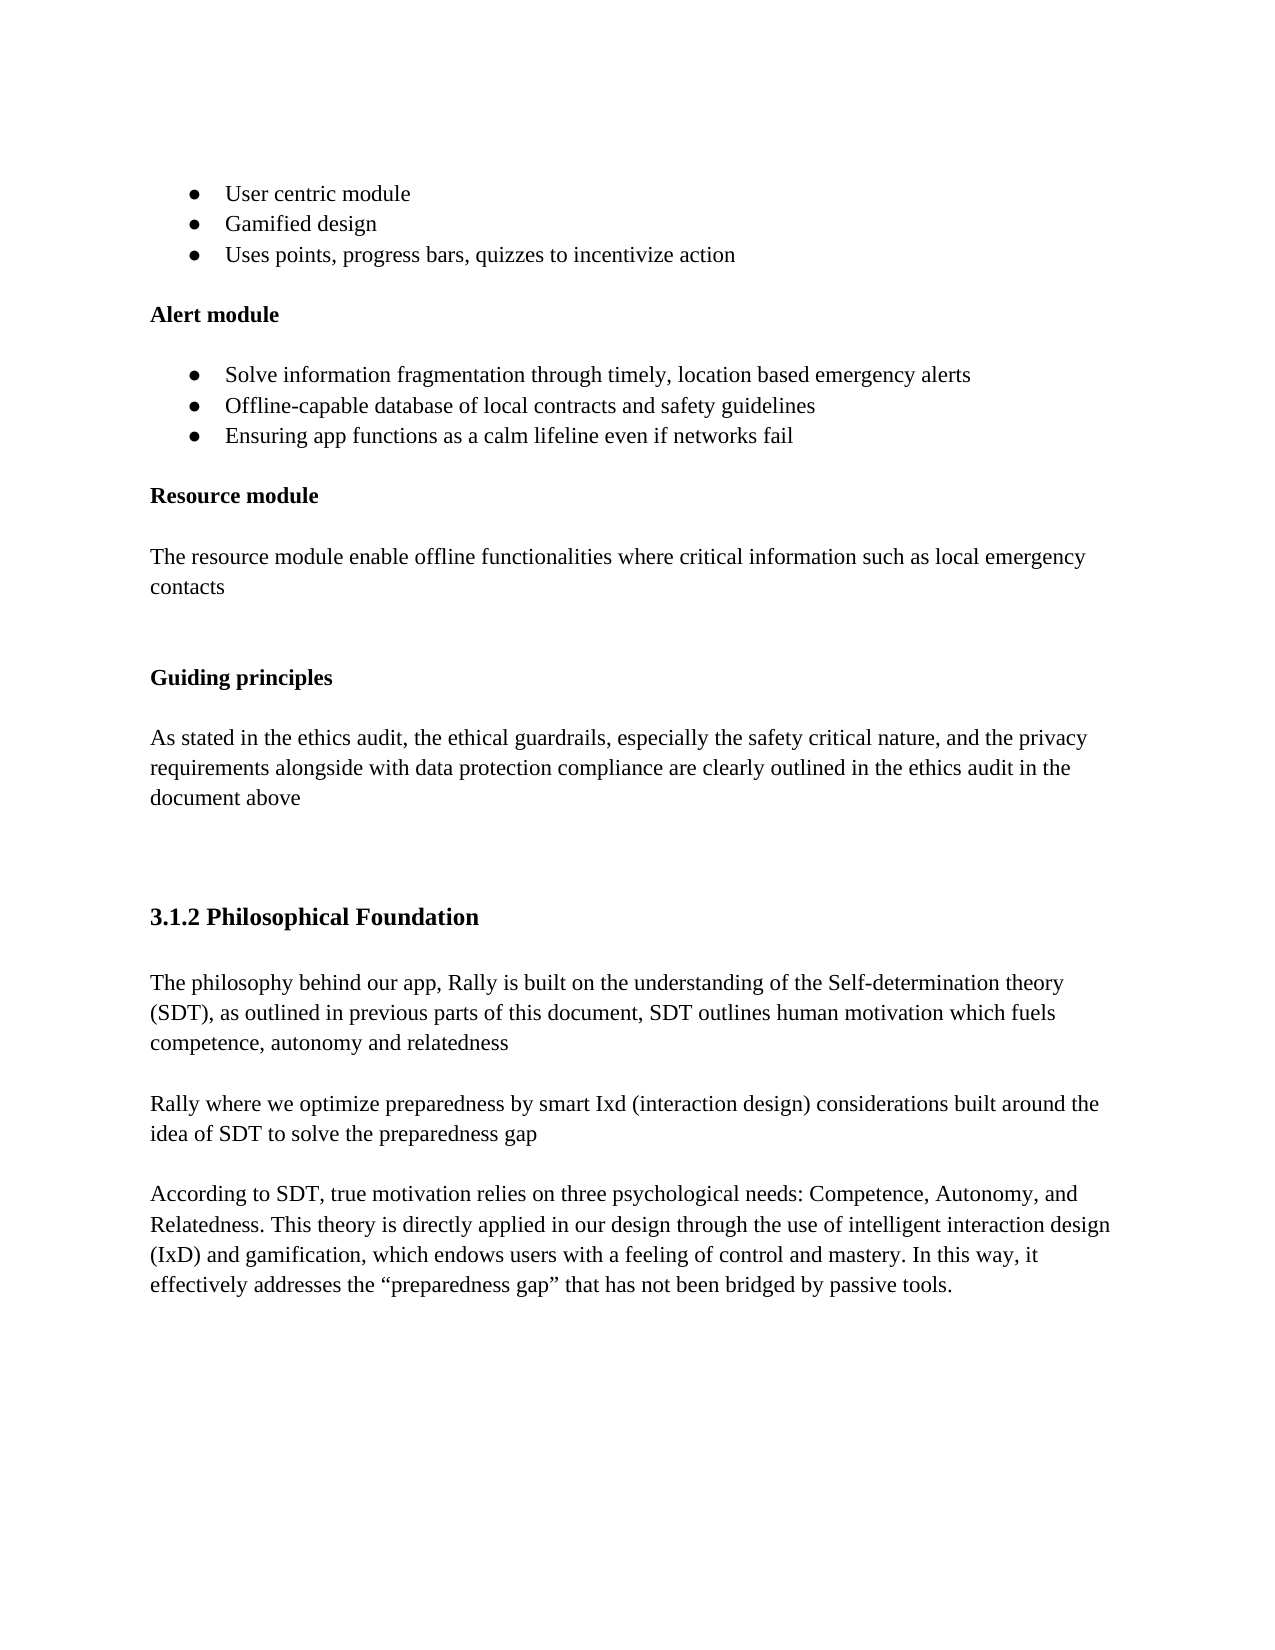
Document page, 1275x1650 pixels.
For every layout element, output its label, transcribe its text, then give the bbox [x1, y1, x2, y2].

text The resource module enable offline functionalities where critical information such as local emergency contacts [150, 543, 1125, 599]
list Gamified design [187, 210, 1125, 237]
list Offline-capable database of local contracts and safety guidelines [187, 392, 1125, 418]
text Resource module [150, 482, 1125, 509]
list Ensuring app functions as a calm lifeline even if networks fail [187, 422, 1125, 448]
list Solve information fragmentation through timely, location based emergency alerts [187, 361, 1125, 388]
list User centric module [187, 180, 1125, 207]
text Alert module [150, 301, 1125, 327]
text Rally where we optimize preparedness by smart Ixd (interaction design) considerations built around the idea of SDT to solve the preparedness gap [150, 1090, 1125, 1146]
subtitle 3.1.2 Philosophical Foundation [150, 902, 1125, 930]
text Guiding principles [150, 663, 1125, 690]
text According to SDT, true motivation relies on three psychological needs: Competence, Autonomy, and Relatedness. This theory is directly applied in our design through the use of intelligent interaction design (IxD) and gamification, which endows users with a feeling of control and mastery. In this way, it effectively addresses the “preparedness gap” that has not been bridged by passive tools. [150, 1180, 1125, 1297]
list Uses points, progress bars, quizzes to incentivize action [187, 241, 1125, 267]
text As stated in the ethics audit, the ethical guardrails, especially the safety critical nature, and the privacy requirements alongside with data protection compliance are clearly outlined in the ethics audit in the document above [150, 724, 1125, 811]
text The philosophy behind our app, Rally is built on the understanding of the Self-determination theory (SDT), as outlined in previous parts of this document, SDT outlines human motivation which fuels competence, autonomy and relatedness [150, 969, 1125, 1056]
